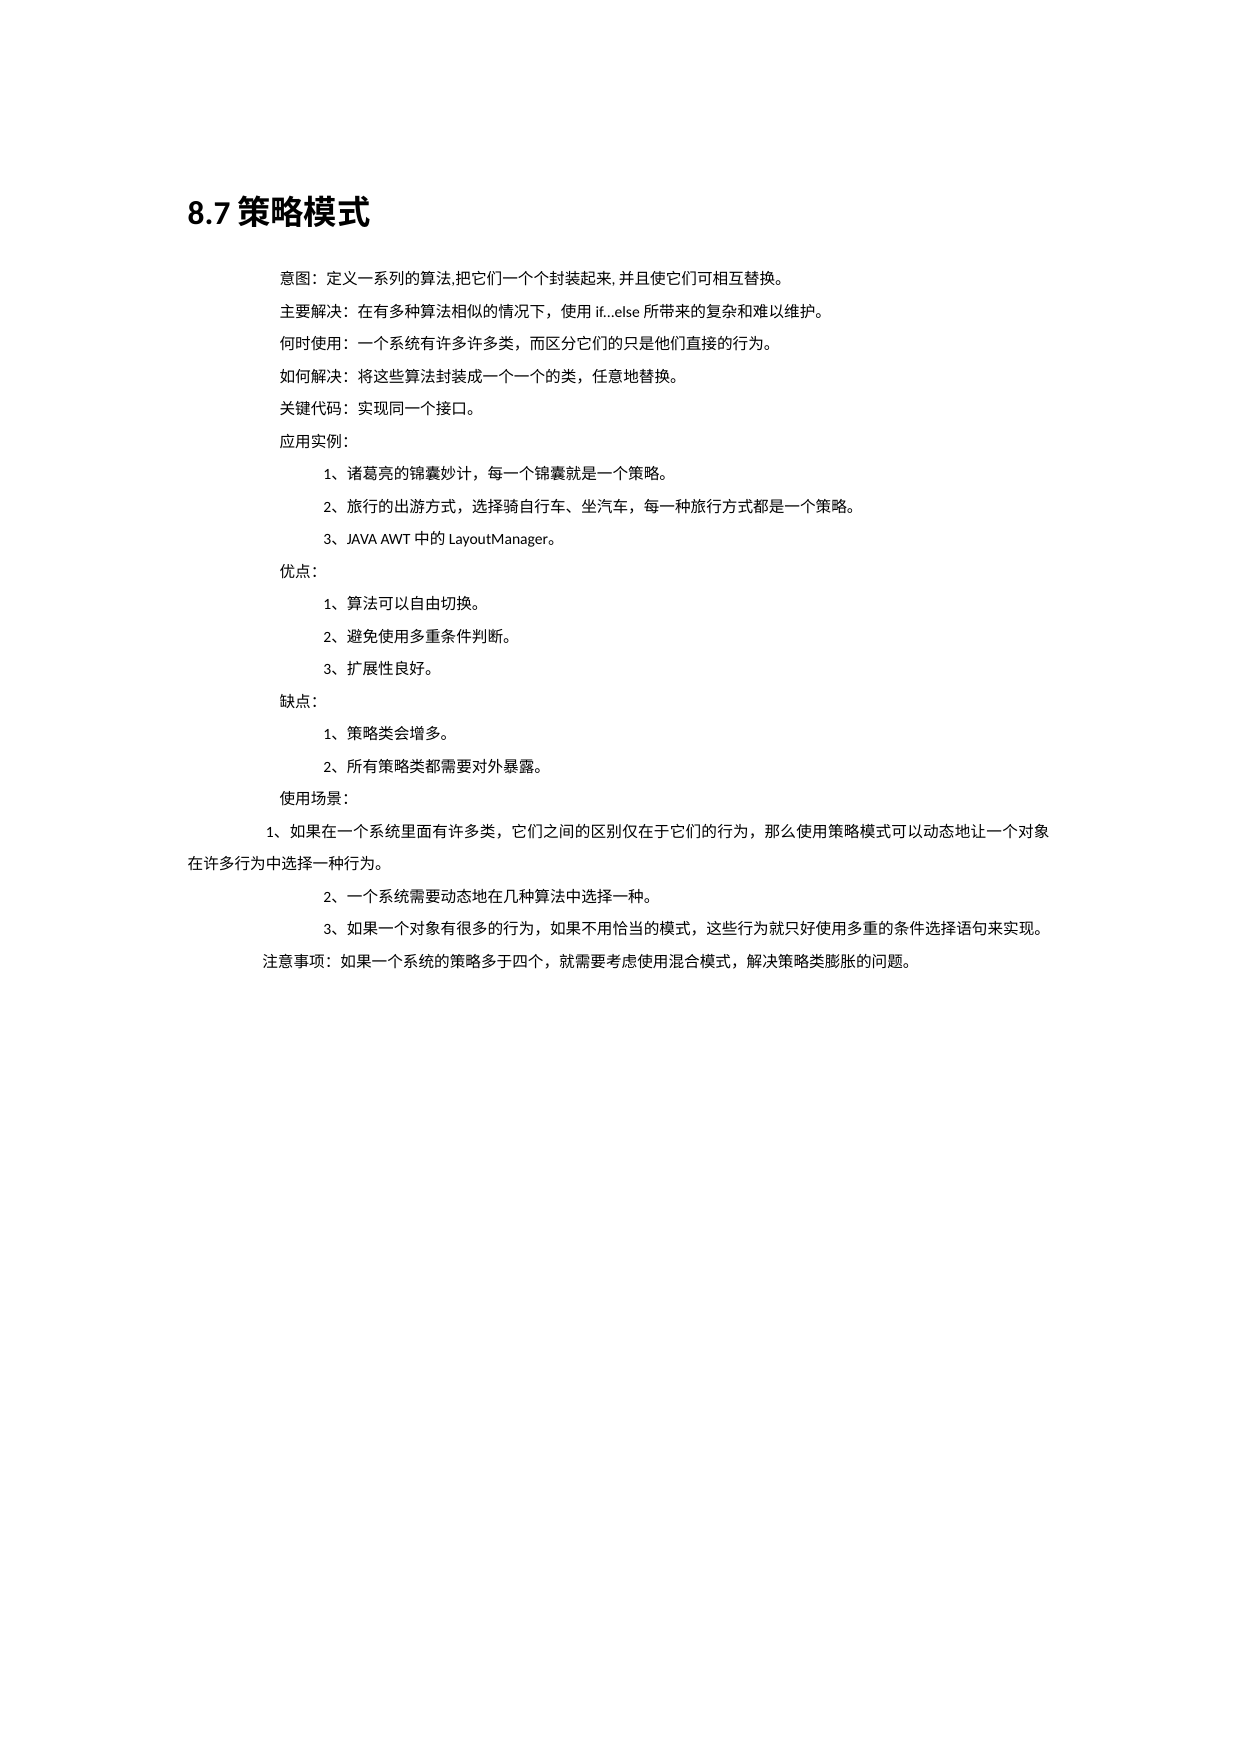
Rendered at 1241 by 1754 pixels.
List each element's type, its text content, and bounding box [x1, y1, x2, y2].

list 一个系统需要动态地在几种算法中选择一种。 [231, 879, 1053, 912]
text 注意事项：如果一个系统的策略多于四个，就需要考虑使用混合模式，解决策略类膨胀的问题。 [187, 944, 1053, 977]
list 算法可以自由切换。 [231, 587, 1053, 619]
text 缺点： [187, 684, 1053, 717]
subtitle 8.7策略模式 [187, 189, 1053, 234]
list 扩展性良好。 [231, 652, 1053, 684]
text 应用实例： [187, 424, 1053, 457]
list 诸葛亮的锦囊妙计，每一个锦囊就是一个策略。 [231, 457, 1053, 489]
text 1、如果在一个系统里面有许多类，它们之间的区别仅在于它们的行为，那么使用策略模式可以动态地让一个对象在许多行为中选择一种行为。 [187, 814, 1053, 879]
list 避免使用多重条件判断。 [231, 619, 1053, 652]
text 关键代码：实现同一个接口。 [187, 392, 1053, 424]
text 何时使用：一个系统有许多许多类，而区分它们的只是他们直接的行为。 [187, 327, 1053, 359]
text 意图：定义一系列的算法,把它们一个个封装起来, 并且使它们可相互替换。 [187, 262, 1053, 294]
list 如果一个对象有很多的行为，如果不用恰当的模式，这些行为就只好使用多重的条件选择语句来实现。 [231, 912, 1053, 944]
text 主要解决：在有多种算法相似的情况下，使用 if...else 所带来的复杂和难以维护。 [187, 294, 1053, 327]
list 所有策略类都需要对外暴露。 [231, 749, 1053, 782]
list JAVA AWT 中的 LayoutManager。 [231, 522, 1053, 554]
list 策略类会增多。 [231, 717, 1053, 749]
text 如何解决：将这些算法封装成一个一个的类，任意地替换。 [187, 359, 1053, 392]
list 旅行的出游方式，选择骑自行车、坐汽车，每一种旅行方式都是一个策略。 [231, 489, 1053, 522]
text 使用场景： [187, 782, 1053, 814]
text 优点： [187, 554, 1053, 587]
